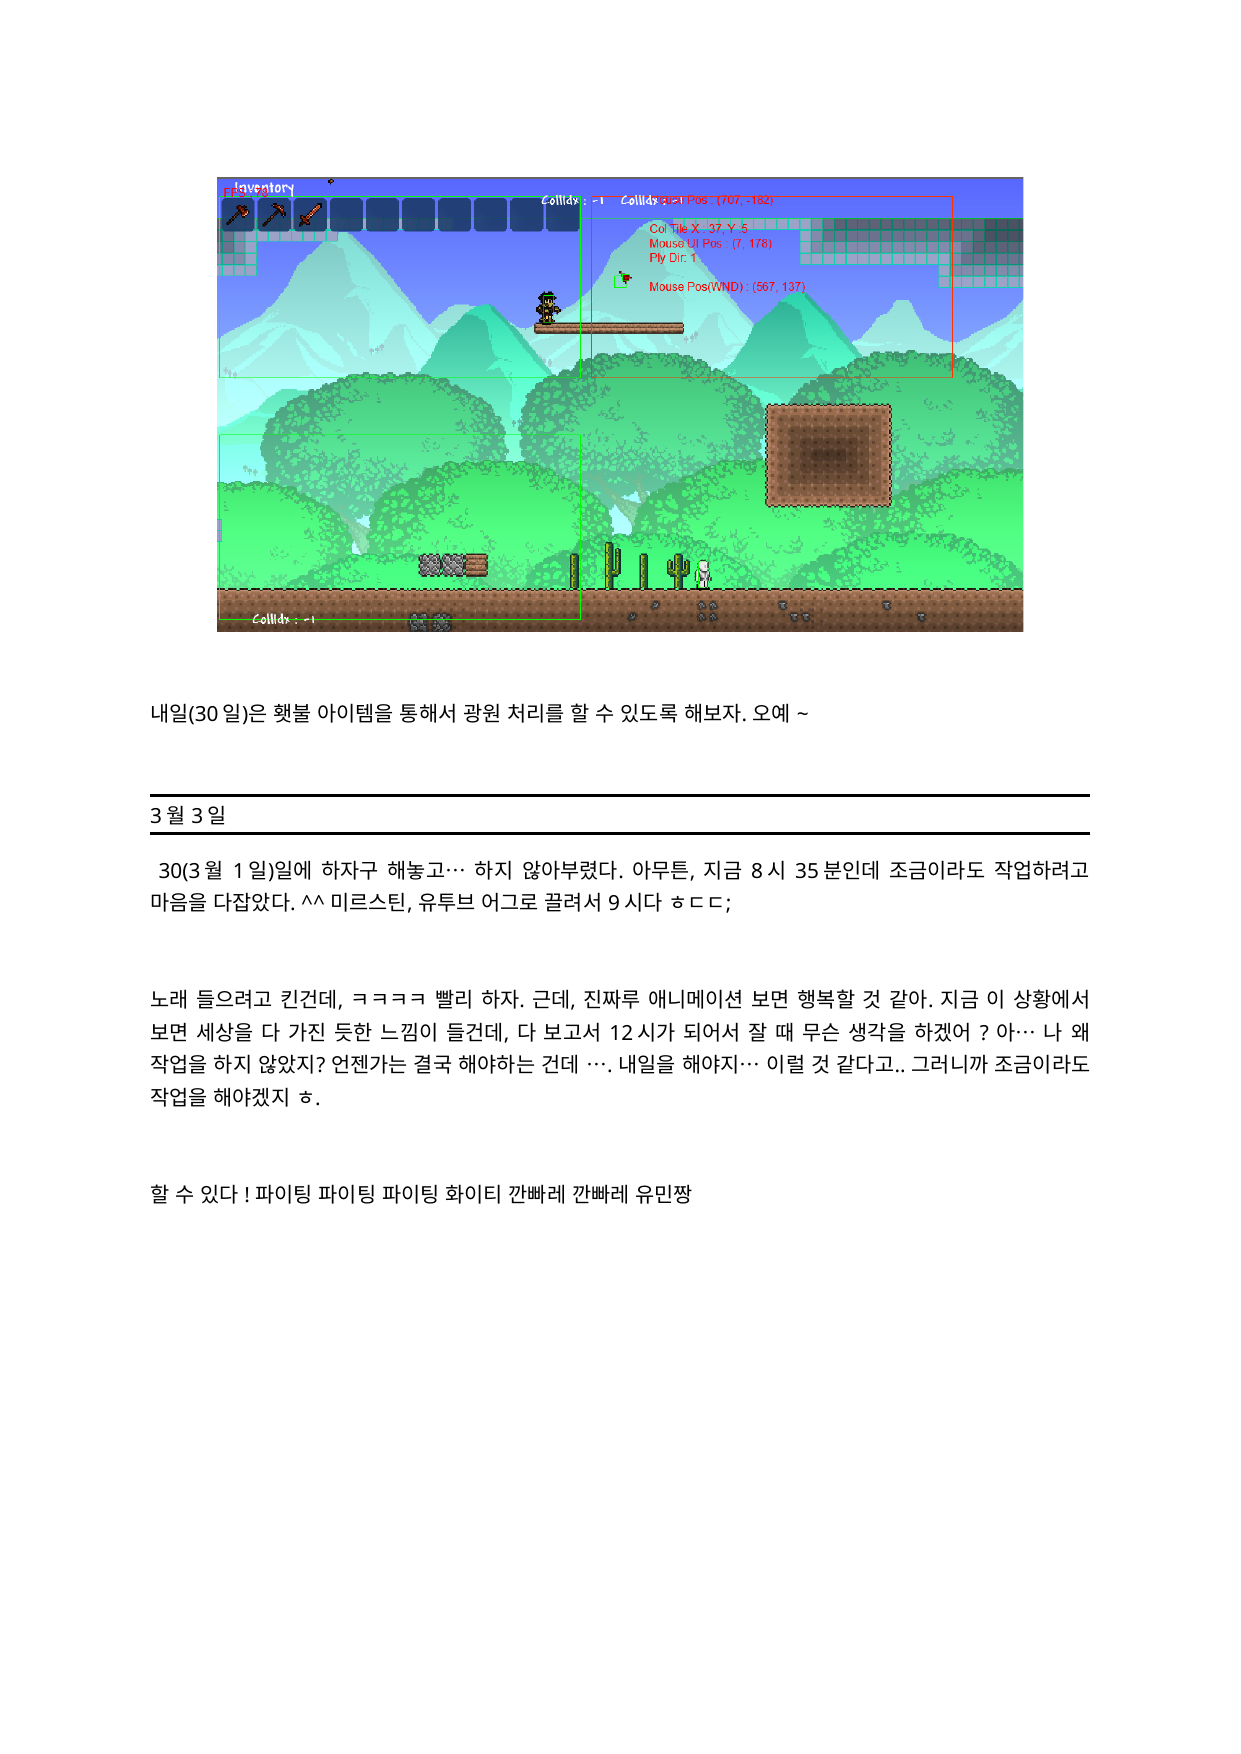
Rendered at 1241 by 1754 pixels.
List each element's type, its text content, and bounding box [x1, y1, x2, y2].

text 내일(30일)은 횃불 아이템을 통해서 광원 처리를 할 수 있도록 해보자. 오예 ~ [150, 697, 1090, 728]
picture [217, 177, 1024, 632]
text 30(3월 1일)일에 하자구 해놓고… 하지 않아부렸다. 아무튼, 지금 8시 35분인데 조금이라도 작업하려고 마음을 다잡았다. ^^ 미르스틴, 유투브 어그로 끌려서 9시다 ㅎㄷㄷ; [150, 854, 1090, 917]
text 노래 들으려고 킨건데, ㅋㅋㅋㅋ 빨리 하자. 근데, 진짜루 애니메이션 보면 행복할 것 같아. 지금 이 상황에서 보면 세상을 다 가진 듯한 느낌이 들건데, 다 보고서 12시가 되어서 잘 때 무슨 생각을 하겠어 ? 아… 나 왜 작업을 하지 않았지? 언젠가는 결국 해야하는 건데 …. 내일을 해야지… 이럴 것 같다고.. 그러니까 조금이라도 작업을 해야겠지 ㅎ. [150, 983, 1090, 1112]
text 할 수 있다 ! 파이팅 파이팅 파이팅 화이티 깐빠레 깐빠레 유민짱 [150, 1178, 1090, 1208]
text 3월 3일 [150, 797, 1090, 832]
